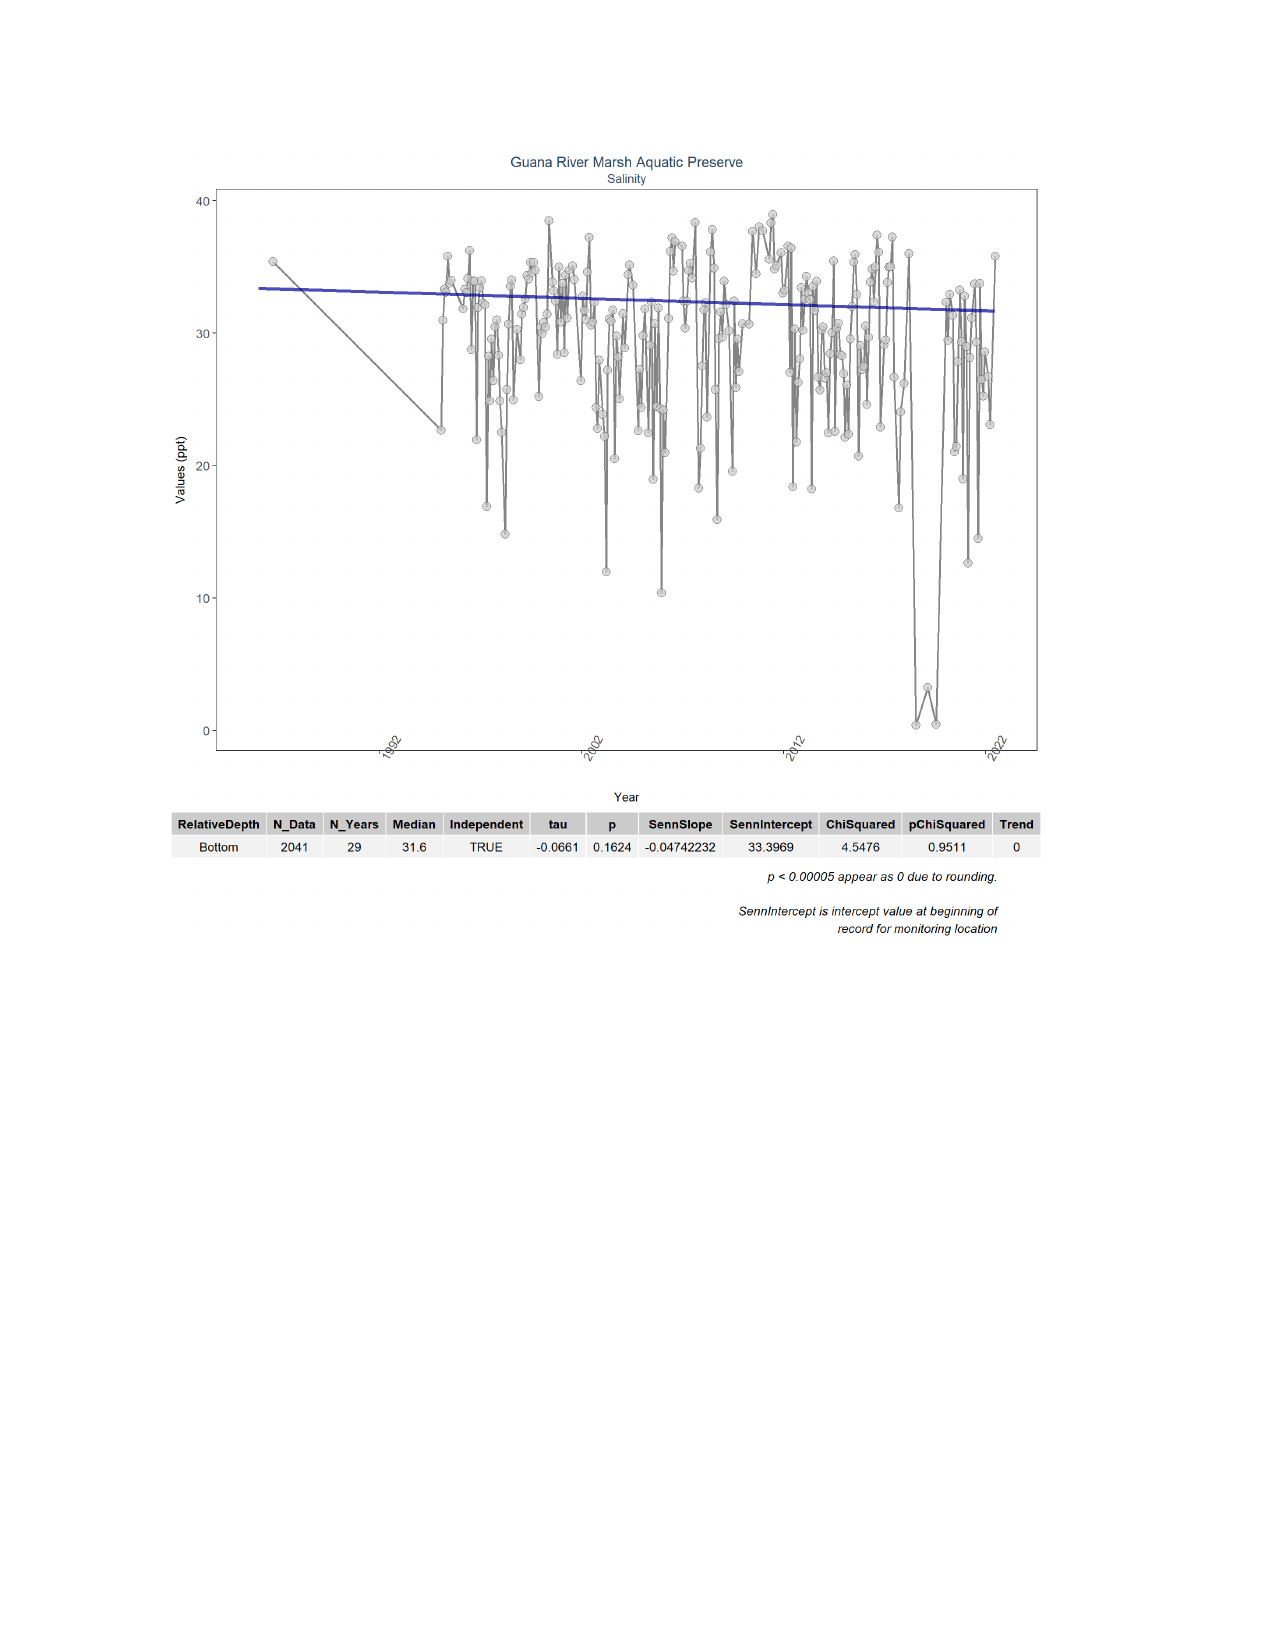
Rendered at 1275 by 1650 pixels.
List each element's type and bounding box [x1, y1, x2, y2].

picture [168, 150, 1044, 938]
